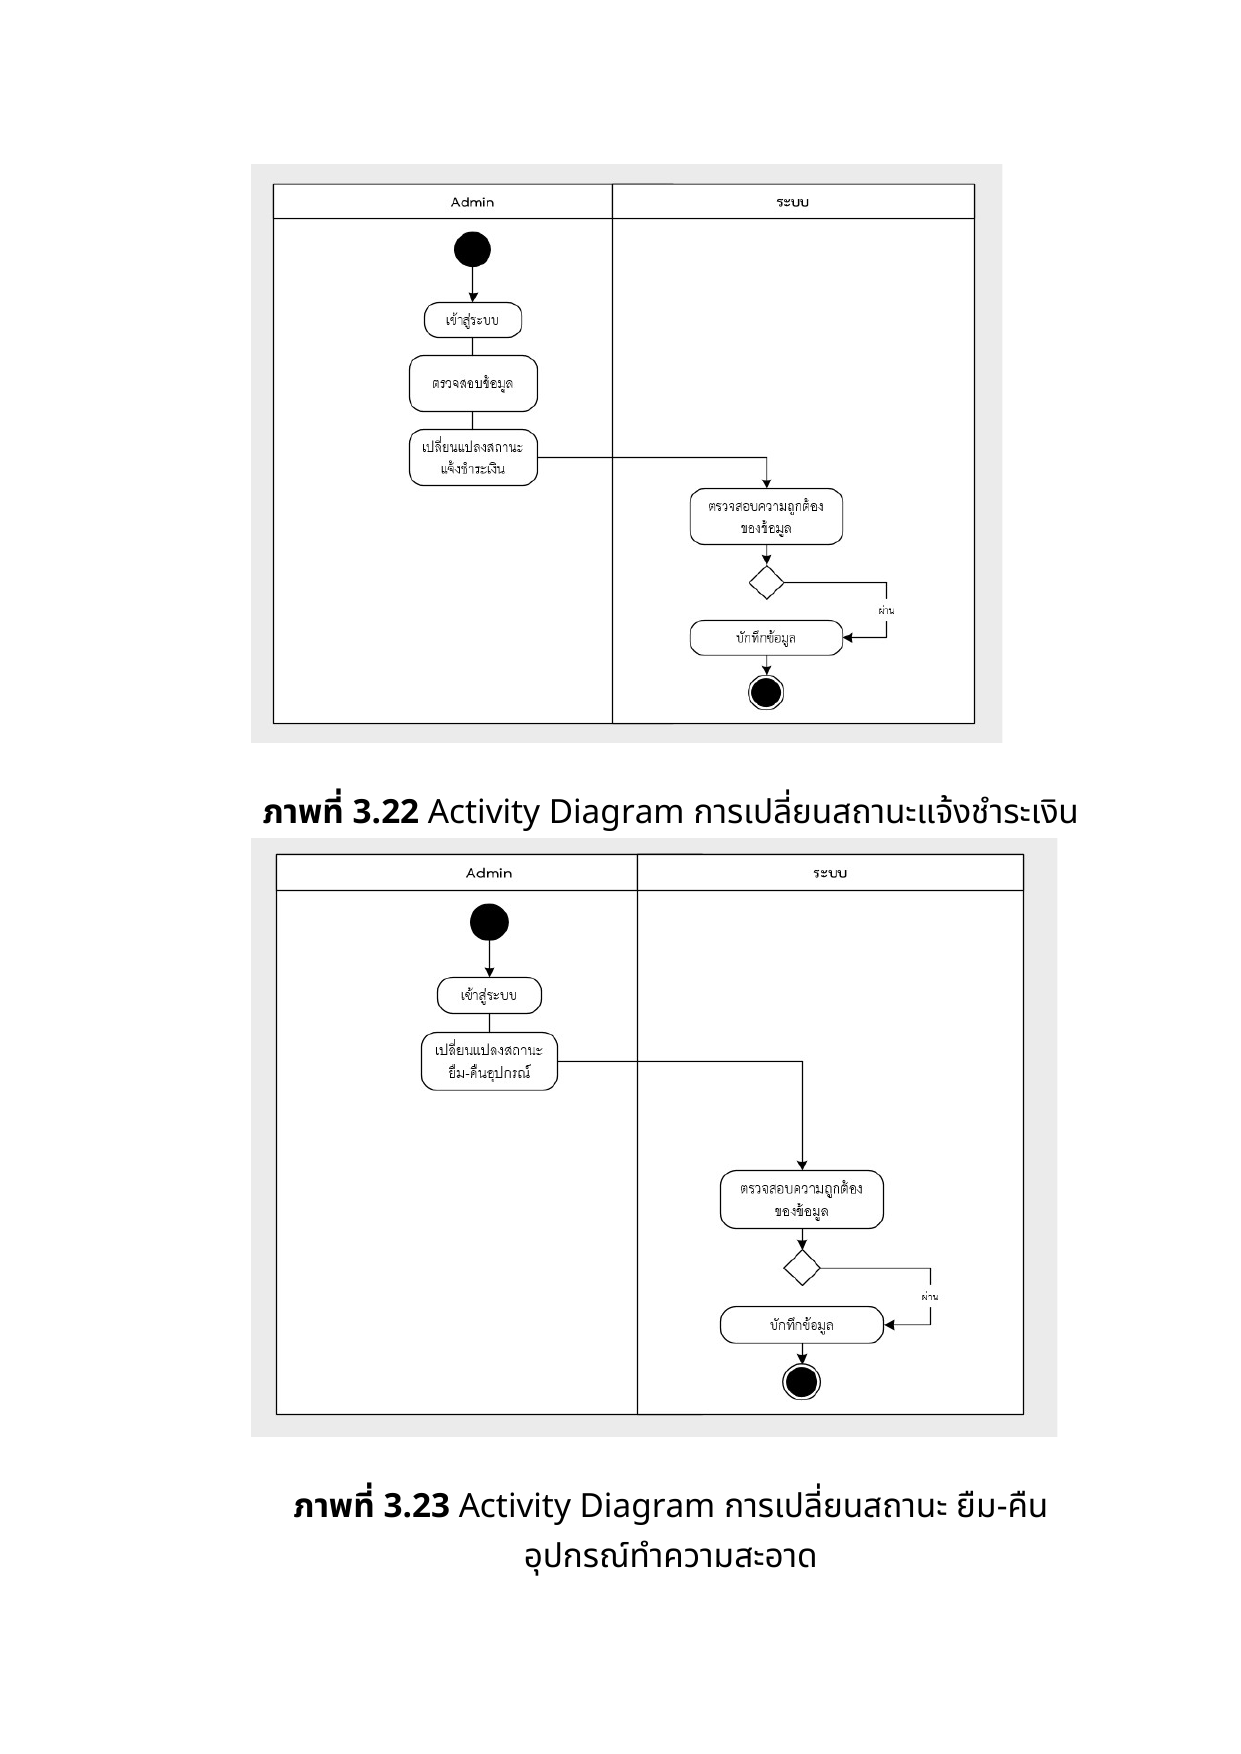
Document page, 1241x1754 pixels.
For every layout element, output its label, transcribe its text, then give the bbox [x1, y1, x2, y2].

text ภาพที่ 3.23 Activity Diagram การเปลี่ยนสถานะ ยืม-คืนอุปกรณ์ทำความสะอาด [251, 1482, 1090, 1583]
picture [251, 838, 1058, 1437]
text ภาพที่ 3.22 Activity Diagram การเปลี่ยนสถานะแจ้งชำระเงิน [251, 788, 1090, 839]
picture [251, 164, 1003, 743]
